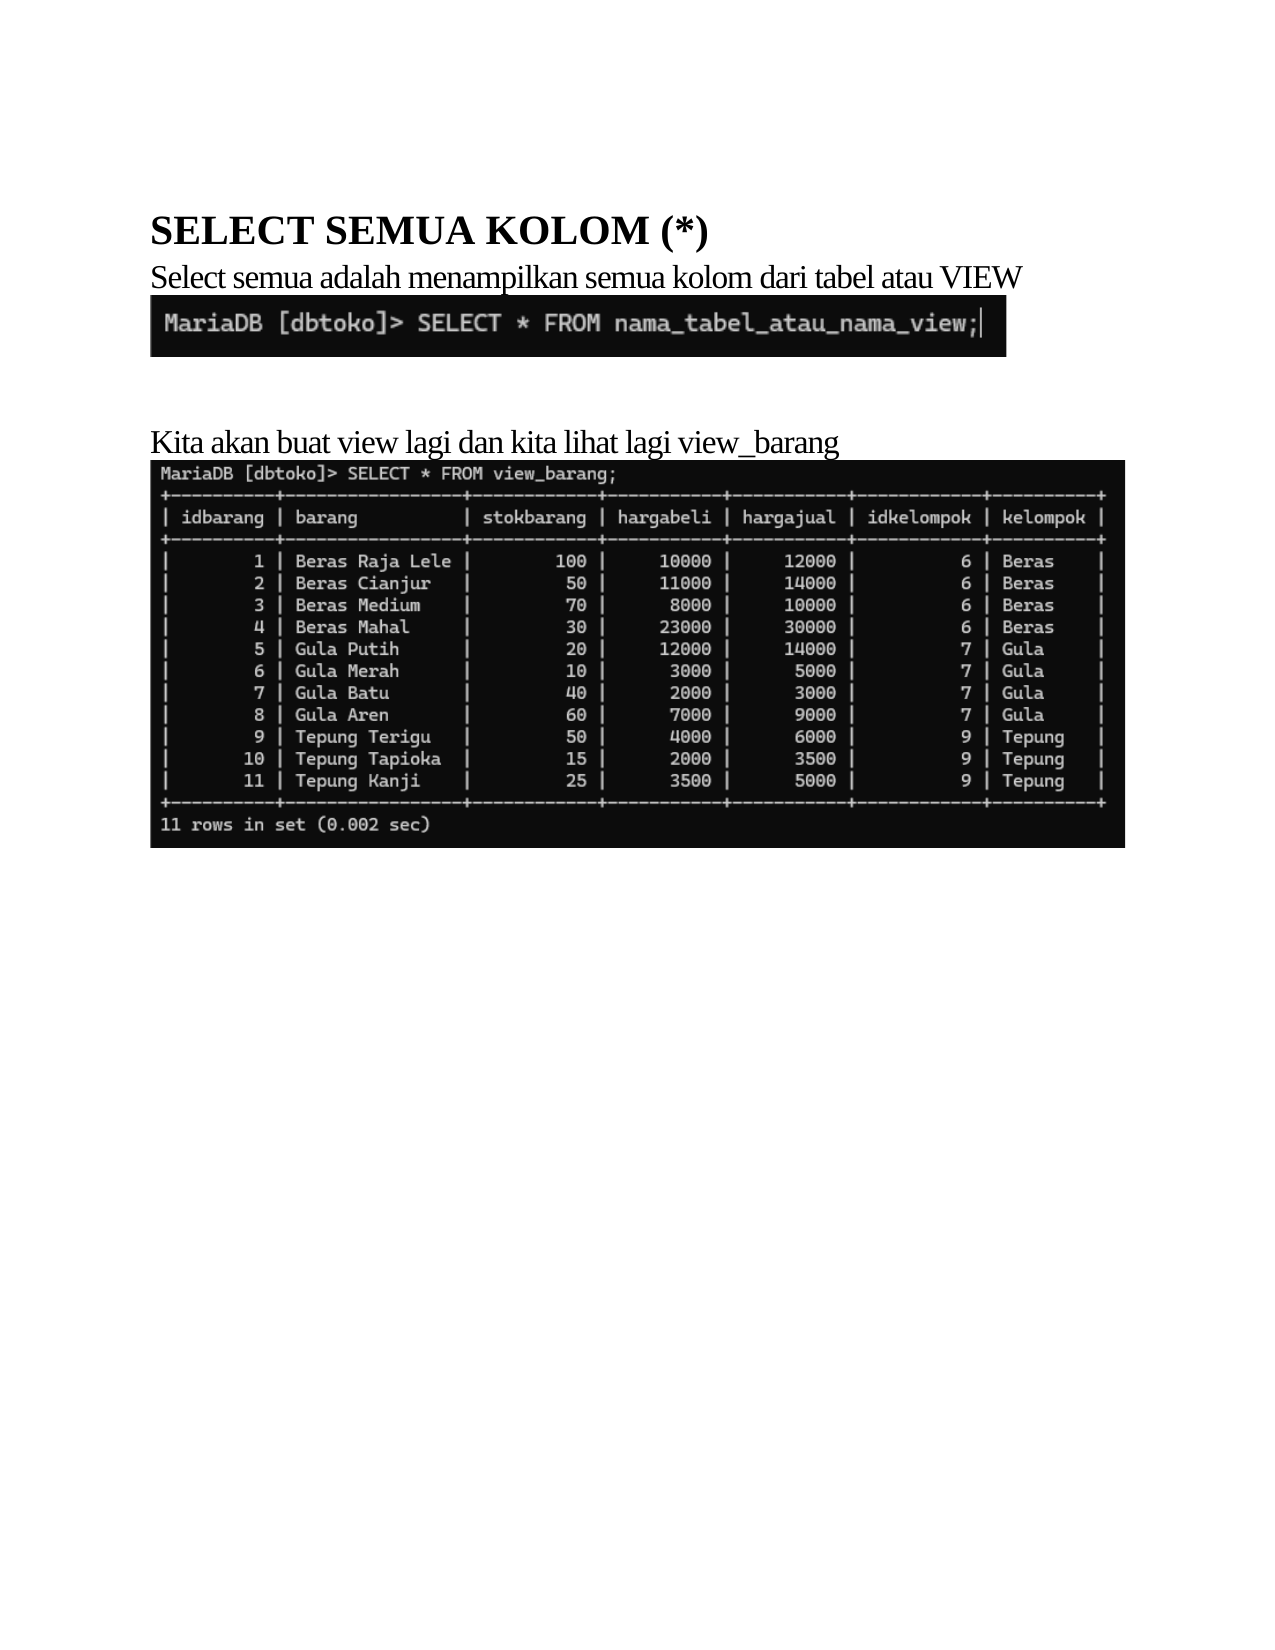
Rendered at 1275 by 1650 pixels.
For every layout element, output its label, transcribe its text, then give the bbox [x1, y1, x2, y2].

picture [150, 295, 1007, 357]
title Kita akan buat view lagi dan kita lihat lagi view_barang [150, 422, 1125, 460]
title Select semua adalah menampilkan semua kolom dari tabel atau VIEW [150, 257, 1125, 295]
subtitle SELECT SEMUA KOLOM (*) [150, 205, 1125, 253]
picture [150, 460, 1125, 848]
